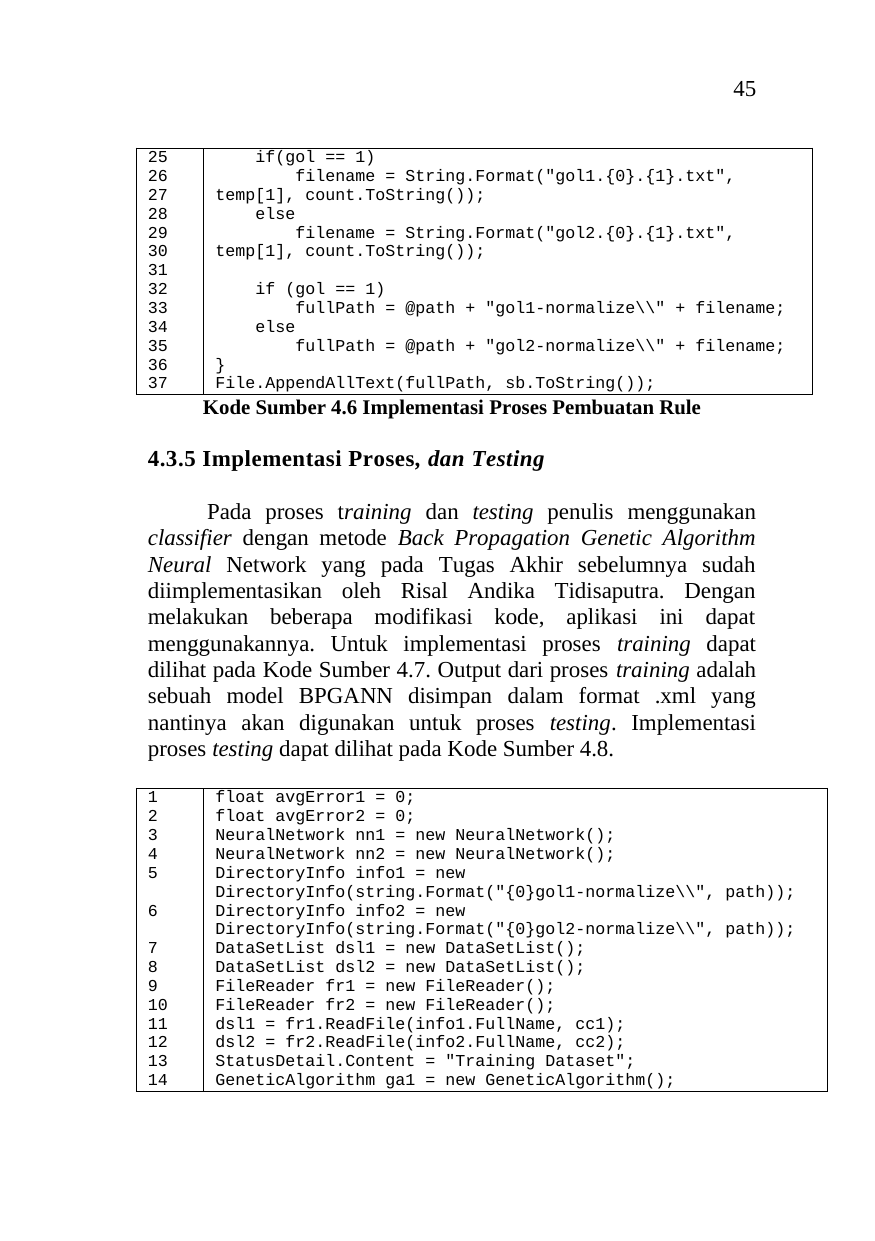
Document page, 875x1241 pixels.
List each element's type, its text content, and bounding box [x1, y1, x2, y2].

subtitle 4.3.5 Implementasi Proses, dan Testing [148, 445, 756, 472]
text Pada proses training dan testing penulis menggunakan classifier dengan metode Back Propagation Genetic Algorithm Neural Network yang pada Tugas Akhir sebelumnya sudah diimplementasikan oleh Risal Andika Tidisaputra. Dengan melakukan beberapa modifikasi kode, aplikasi ini dapat menggunakannya. Untuk implementasi proses training dapat dilihat pada Kode Sumber 4.7. Output dari proses training adalah sebuah model BPGANN disimpan dalam format .xml yang nantinya akan digunakan untuk proses testing. Implementasi proses testing dapat dilihat pada Kode Sumber 4.8. [148, 498, 756, 762]
table_header 1 2 3 4 5 6 7 8 9 10 11 12 13 14 15 16 17 18 19 20 21 22 23 24 25 26 27 28 29 30 31 32 33 34 35 36 37 [137, 149, 203, 394]
list Kode Sumber 4.6 Implementasi Proses Pembuatan Rule [148, 395, 756, 419]
